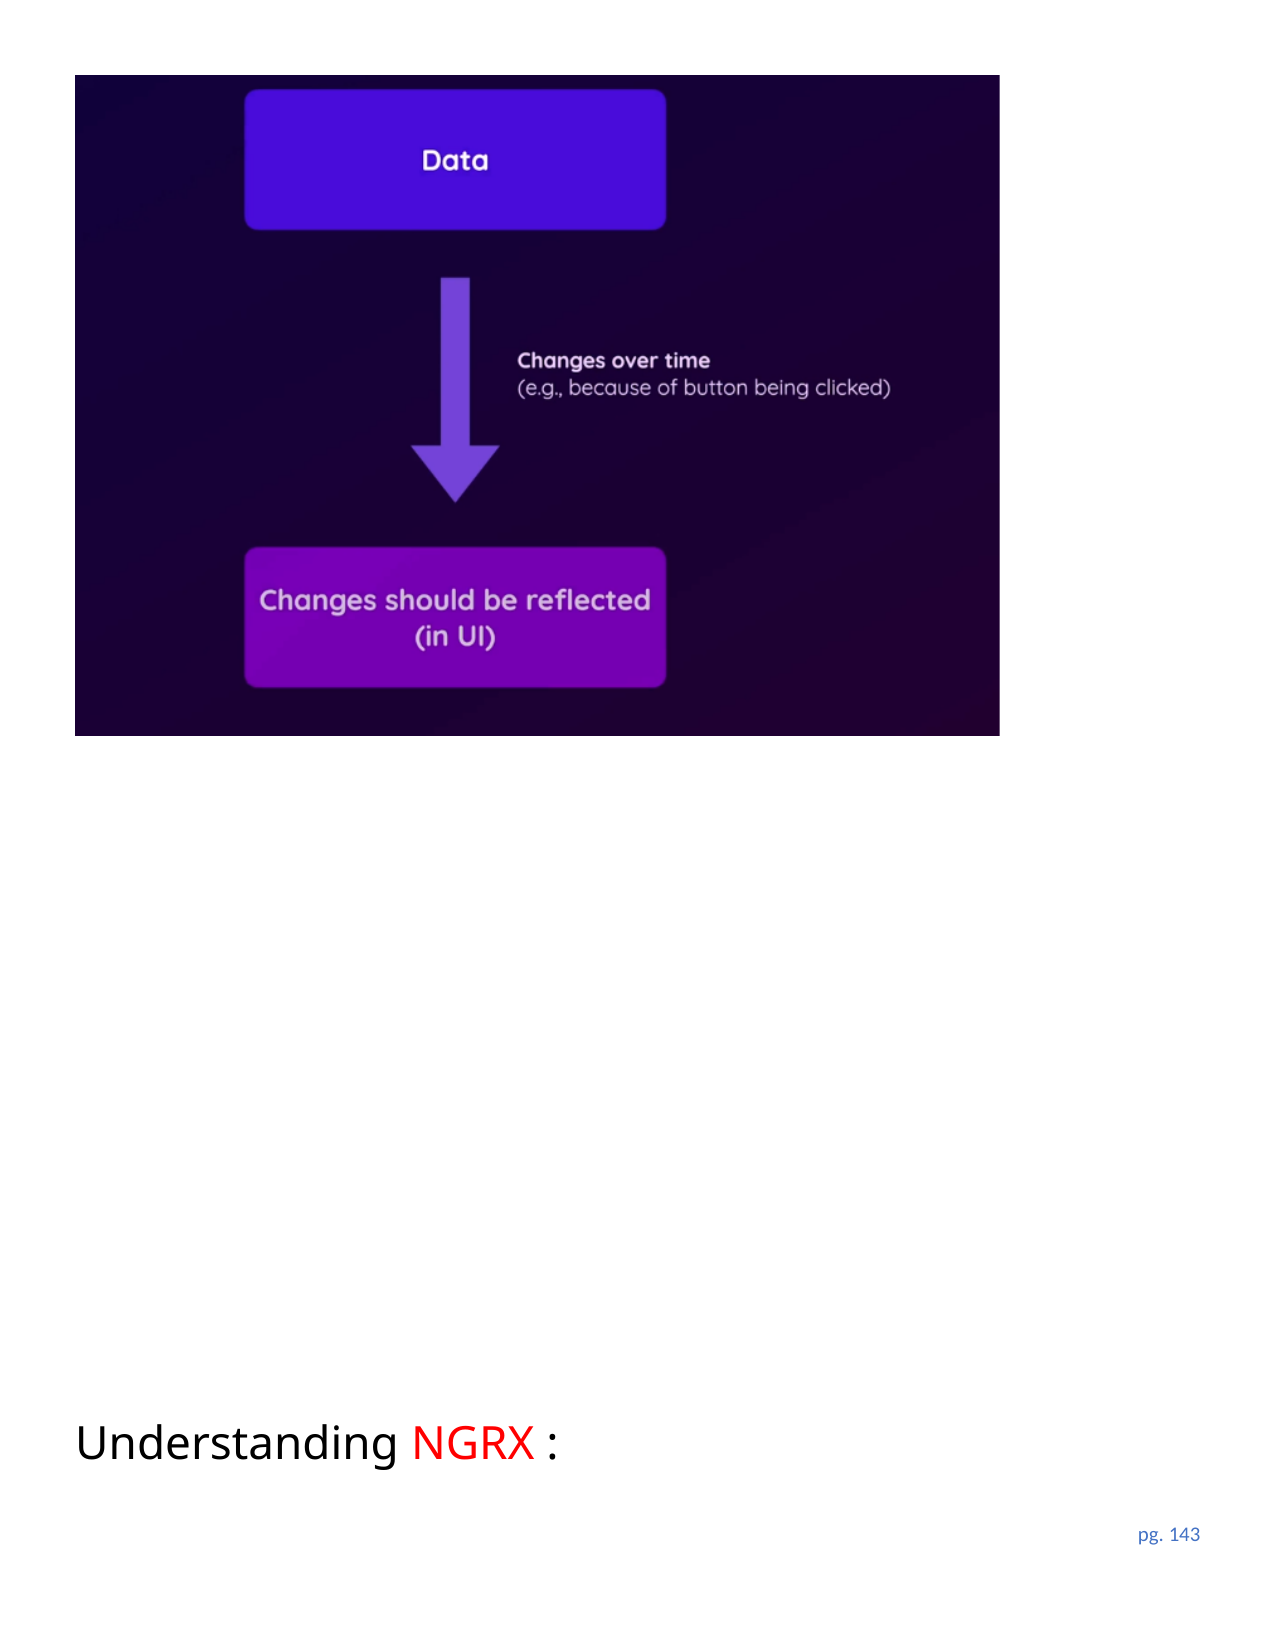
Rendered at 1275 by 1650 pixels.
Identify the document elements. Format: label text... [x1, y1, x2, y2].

picture [75, 75, 1000, 736]
text Understanding NGRX : [75, 1410, 1200, 1472]
